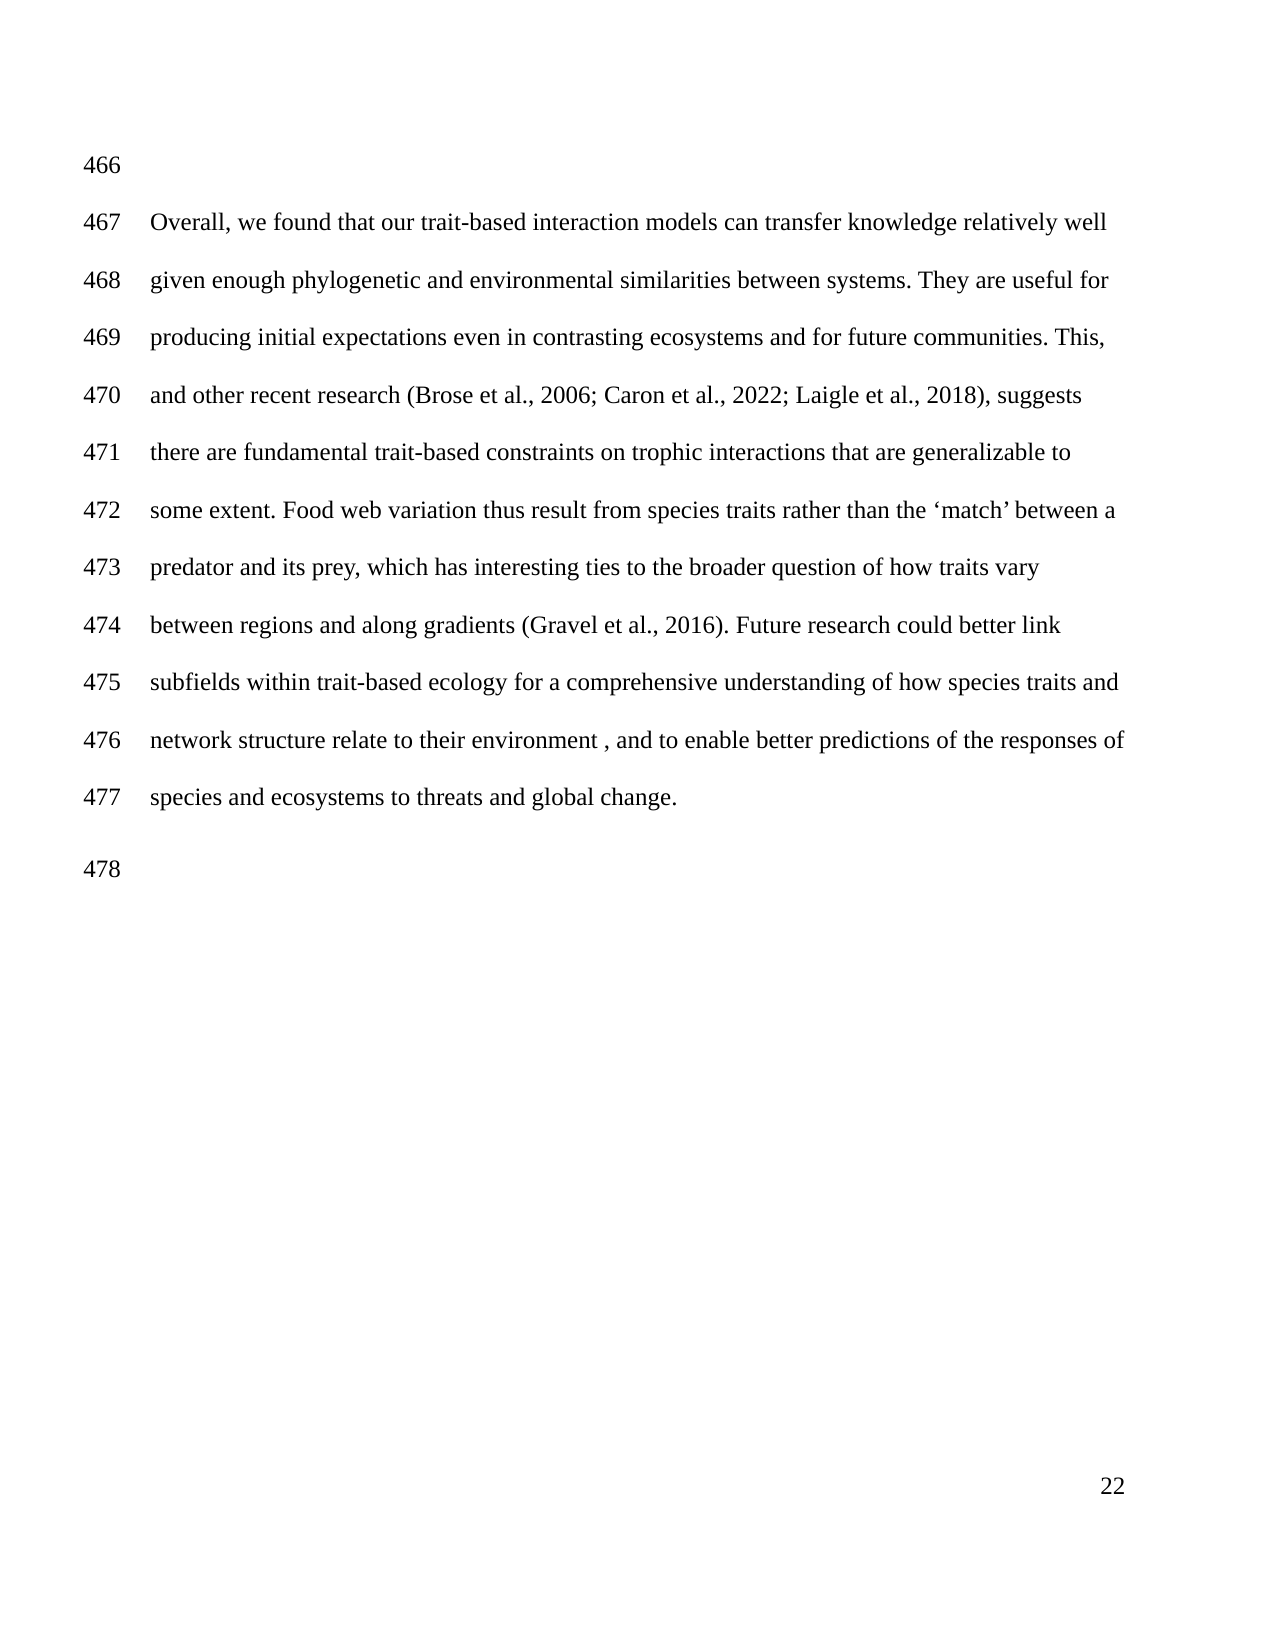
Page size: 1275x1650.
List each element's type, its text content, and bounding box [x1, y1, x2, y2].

text Overall, we found that trait-based interaction models can transfer knowledge relatively well given enough phylogenetic and environmental similarities between systems. They are useful for producing initial expectations even in contrasting ecosystems. This, and other recent research(Brose et al., 2006; Caron et al., 2022; Laigle et al., 2018), suggests there areundamental trait-based constraints on trophic interactions that are generalizable to some extent. result from species traits rather than the ‘match’ between a predator and its prey, which has interesting ties to the broader question of how traits vary between and along gradients (Gravel et al., 2016). Future research could better link subfields within trait-based ecology for a comprehensive understanding of how species relate to their environment , and to enable better predictions of the responses of species and ecosystems to threats and global change. [150, 207, 1125, 811]
